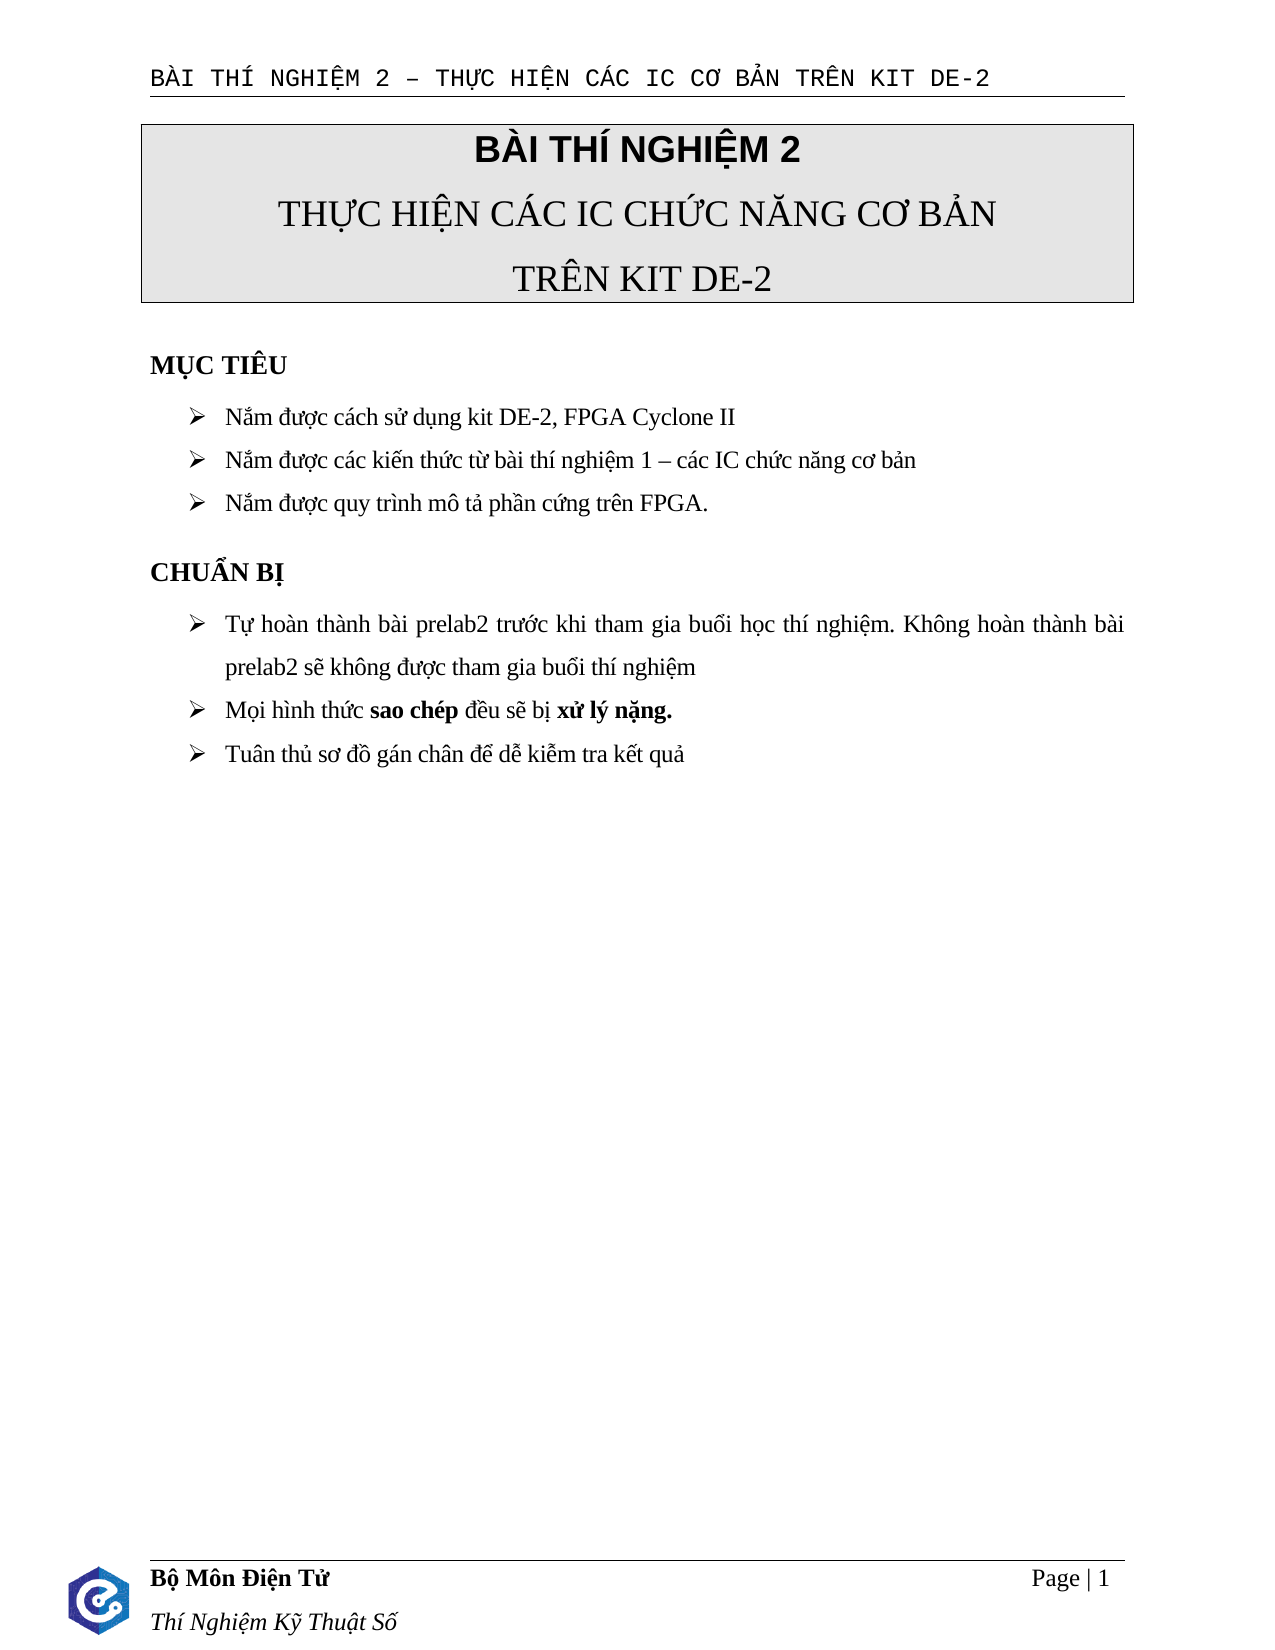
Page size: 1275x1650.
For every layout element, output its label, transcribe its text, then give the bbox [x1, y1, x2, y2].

text THỰC HIỆN CÁC IC CHỨC NĂNG CƠ BẢN [142, 188, 1133, 235]
list Mọi hình thức sao chép đều sẽ bị xử lý nặng. [187, 696, 1125, 724]
text BÀI THÍ NGHIỆM 2 [142, 125, 1133, 170]
subtitle CHUẨN BỊ [150, 556, 1125, 588]
list Nắm được cách sử dụng kit DE-2, FPGA Cyclone II [187, 402, 1125, 431]
list Tự hoàn thành bài prelab2 trước khi tham gia buổi học thí nghiệm. Không hoàn thành bài prelab2 sẽ không được tham gia buổi thí nghiệm [187, 609, 1125, 681]
picture [63, 1566, 133, 1635]
list Nắm được quy trình mô tả phần cứng trên FPGA. [187, 488, 1125, 517]
subtitle MỤC TIÊU [150, 349, 1125, 380]
list Nắm được các kiến thức từ bài thí nghiệm 1 – các IC chức năng cơ bản [187, 445, 1125, 474]
text TRÊN KIT DE-2 [142, 253, 1133, 302]
list Tuân thủ sơ đồ gán chân để dễ kiễm tra kết quả [187, 739, 1125, 767]
